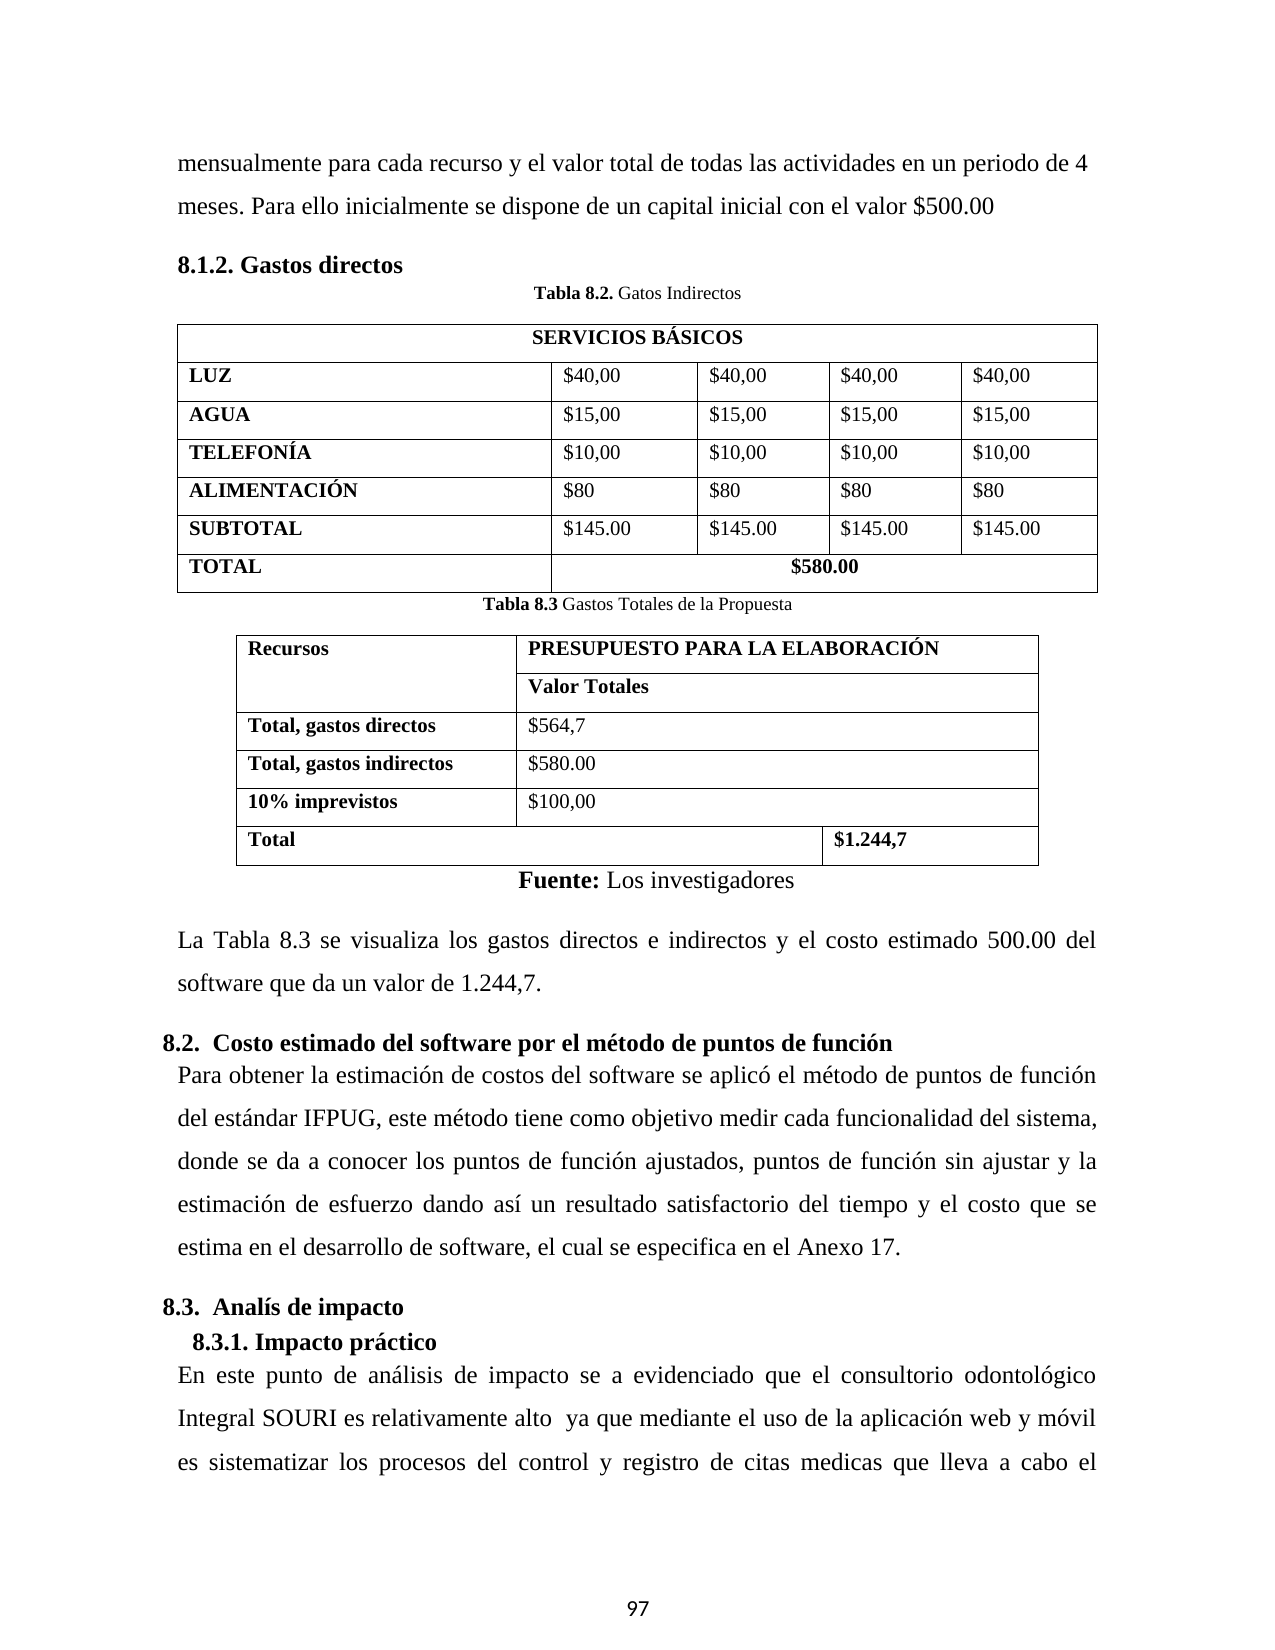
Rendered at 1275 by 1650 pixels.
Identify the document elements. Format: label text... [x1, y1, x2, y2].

table_cell $10,00 [830, 440, 961, 477]
table_header SERVICIOS BÁSICOS [178, 325, 1097, 362]
table_cell $10,00 [698, 440, 829, 477]
text La Tabla 2 se visualiza los gastos directos e indirectos y el costo estimado 500.00 del software que da un valor de 1.244,7. [177, 925, 1098, 997]
table_cell TELEFONÍA [178, 440, 551, 477]
table_cell $40,00 [698, 363, 829, 401]
table_cell $580.00 [552, 555, 1097, 592]
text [177, 1360, 1098, 1475]
text Fuente: Los investigadores [215, 866, 1098, 894]
table_cell $15,00 [698, 402, 829, 439]
table_cell $15,00 [552, 402, 697, 439]
table_cell ALIMENTACIÓN [178, 478, 551, 515]
table_cell $40,00 [830, 363, 961, 401]
table_cell $580.00 [517, 751, 1038, 788]
table_cell $100,00 [517, 789, 1038, 826]
list Para obtener la estimación de costos del software se aplicó el método de puntos de función del estándar IFPUG, este método tiene como objetivo medir cada funcionalidad del sistema, donde se da a conocer los puntos de función ajustados, puntos de función sin ajustar y la estimación de esfuerzo dando así un resultado satisfactorio del tiempo y el costo que se estima en el desarrollo de software, el cual se especifica en el Anexo 17. [177, 1060, 1098, 1261]
table_cell Total, gastos directos [237, 713, 516, 750]
table_cell LUZ [178, 363, 551, 401]
table_cell $80 [962, 478, 1097, 515]
table_cell $10,00 [962, 440, 1097, 477]
table_cell Valor Totales [517, 674, 1038, 712]
subtitle 8.3.1. Impacto práctico [192, 1327, 1098, 1356]
table_cell Total [237, 827, 822, 864]
table_cell $80 [830, 478, 961, 515]
table_cell $80 [698, 478, 829, 515]
table_cell $145.00 [830, 516, 961, 553]
table_cell Total, gastos indirectos [237, 751, 516, 788]
subtitle 8.2. Costo estimado del software por el método de puntos de función [162, 1028, 1098, 1057]
table_cell $564,7 [517, 713, 1038, 750]
table_cell $145.00 [552, 516, 697, 553]
table_cell 10% imprevistos [237, 789, 516, 826]
table_cell SUBTOTAL [178, 516, 551, 553]
table_cell $1.244,7 [823, 827, 1038, 864]
table_cell AGUA [178, 402, 551, 439]
table_cell $40,00 [962, 363, 1097, 401]
table_cell $40,00 [552, 363, 697, 401]
table_cell $15,00 [830, 402, 961, 439]
table_cell $15,00 [962, 402, 1097, 439]
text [177, 148, 1098, 219]
table_cell TOTAL [178, 555, 551, 592]
text Tabla 8.3 Gastos Totales de la Propuesta [177, 593, 1098, 614]
table_cell $145.00 [698, 516, 829, 553]
subtitle 8.1.2. Gastos directos [177, 251, 1098, 279]
table_cell $10,00 [552, 440, 697, 477]
text Tabla 8.2. Gatos Indirectos [177, 282, 1098, 303]
table_cell $145.00 [962, 516, 1097, 553]
subtitle 8.3. Analís de impacto [162, 1292, 1098, 1321]
table_header PRESUPUESTO PARA LA ELABORACIÓN [517, 636, 1038, 673]
table_header Recursos [237, 636, 516, 712]
table_cell $80 [552, 478, 697, 515]
